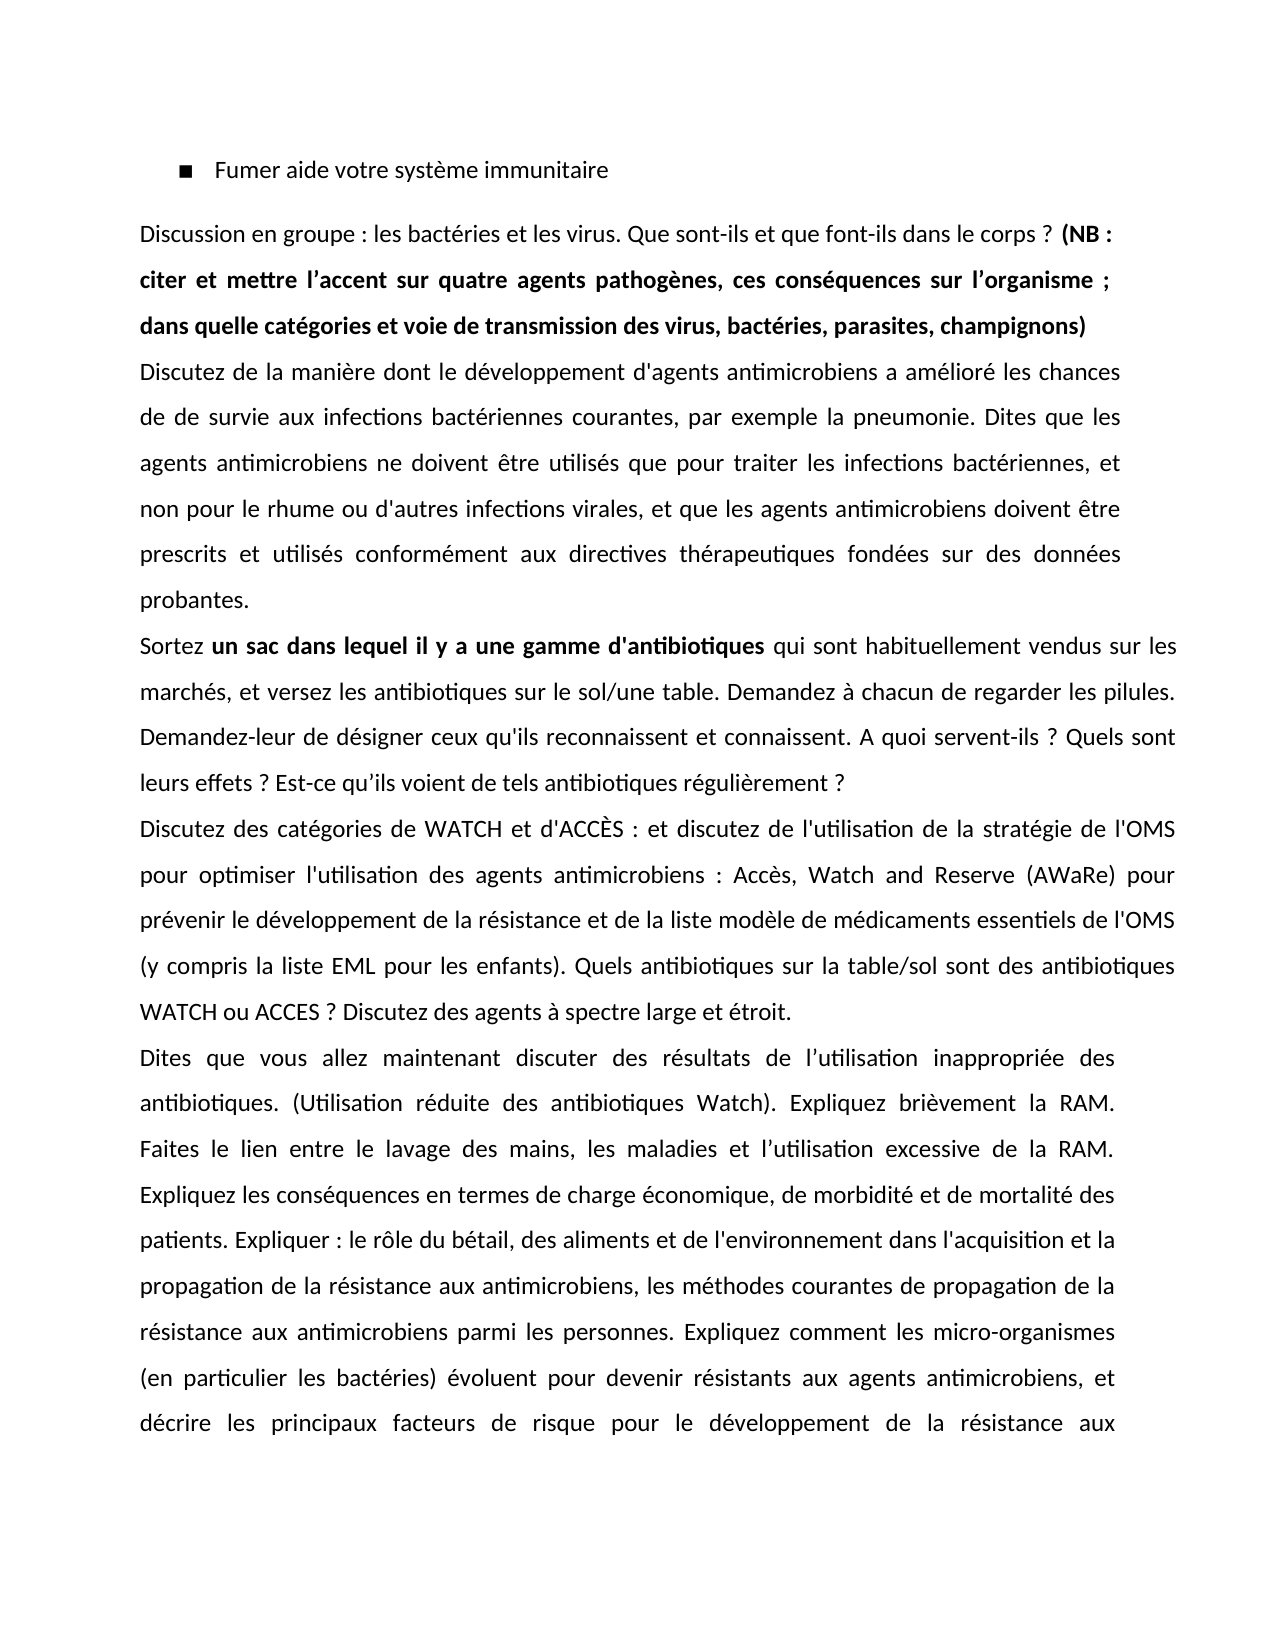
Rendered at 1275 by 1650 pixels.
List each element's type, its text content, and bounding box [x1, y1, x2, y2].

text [139, 1042, 1117, 1438]
text Discutez de la manière dont le développement d'agents antimicrobiens a amélioré les chances de de survie aux infections bactériennes courantes, par exemple la pneumonie. Dites que les agents antimicrobiens ne doivent être utilisés que pour traiter les infections bactériennes, et non pour le rhume ou d'autres infections virales, et que les agents antimicrobiens doivent être prescrits et utilisés conformément aux directives thérapeutiques fondées sur des données probantes. [139, 356, 1122, 615]
text Discussion en groupe : les bactéries et les virus. Que sont-ils et que font-ils dans le corps ? (NB : citer et mettre l’accent sur quatre agents pathogènes, ces conséquences sur l’organisme ; dans quelle catégories et voie de transmission des virus, bactéries, parasites, champignons) [139, 218, 1112, 341]
text Sortez un sac dans lequel il y a une gamme d'antibiotiques qui sont habituellement vendus sur les marchés, et versez les antibiotiques sur le sol/une table. Demandez à chacun de regarder les pilules. Demandez-leur de désigner ceux qu'ils reconnaissent et connaissent. A quoi servent-ils ? Quels sont leurs effets ? Est-ce qu’ils voient de tels antibiotiques régulièrement ? [139, 630, 1177, 798]
text Discutez des catégories de WATCH et d'ACCÈS : et discutez de l'utilisation de la stratégie de l'OMS pour optimiser l'utilisation des agents antimicrobiens : Accès, Watch and Reserve (AWaRe) pour prévenir le développement de la résistance et de la liste modèle de médicaments essentiels de l'OMS (y compris la liste EML pour les enfants). Quels antibiotiques sur la table/sol sont des antibiotiques WATCH ou ACCES ? Discutez des agents à spectre large et étroit. [139, 813, 1177, 1026]
list Fumer aide votre système immunitaire [177, 142, 1047, 193]
